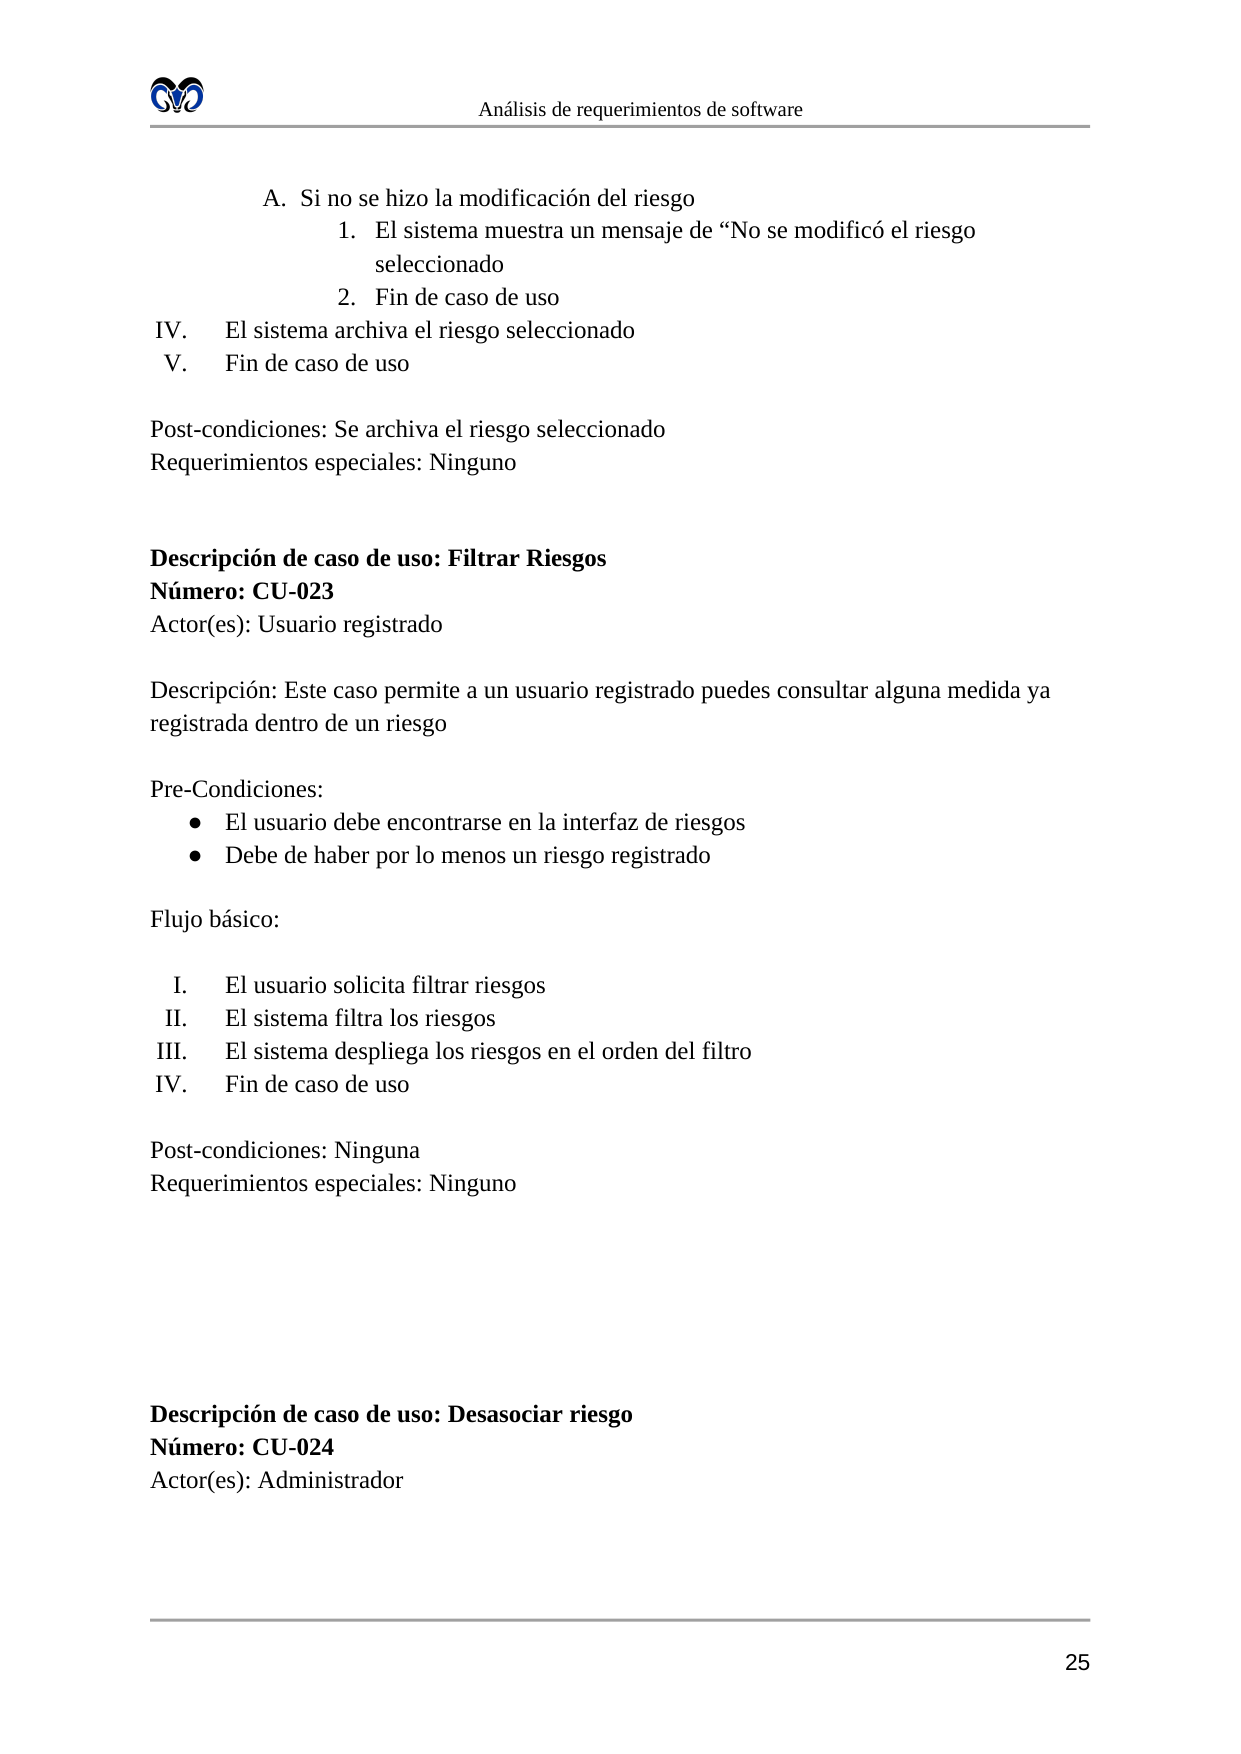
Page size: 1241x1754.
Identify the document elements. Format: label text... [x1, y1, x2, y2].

list El sistema archiva el riesgo seleccionado [187, 315, 1090, 343]
list Fin de caso de uso [187, 1069, 1090, 1098]
text Requerimientos especiales: Ninguno [150, 1168, 1090, 1197]
list El usuario debe encontrarse en la interfaz de riesgos [187, 807, 1090, 836]
text Pre-Condiciones: [150, 774, 1090, 803]
text Número: CU-024 [150, 1432, 1090, 1461]
list Fin de caso de uso [187, 348, 1090, 376]
list El usuario solicita filtrar riesgos [187, 970, 1090, 999]
text Descripción de caso de uso: Desasociar riesgo [150, 1399, 1090, 1428]
list Si no se hizo la modificación del riesgo [262, 183, 1090, 211]
text Post-condiciones: Ninguna [150, 1135, 1090, 1164]
text Post-condiciones: Se archiva el riesgo seleccionado [150, 414, 1090, 442]
text Actor(es): Usuario registrado [150, 609, 1090, 638]
text Número: CU-023 [150, 576, 1090, 605]
text Requerimientos especiales: Ninguno [150, 447, 1090, 476]
text Flujo básico: [150, 904, 1090, 933]
list El sistema muestra un mensaje de “No se modificó el riesgo seleccionado [337, 216, 1090, 277]
text Descripción de caso de uso: Filtrar Riesgos [150, 543, 1090, 572]
list El sistema despliega los riesgos en el orden del filtro [187, 1036, 1090, 1065]
text Descripción: Este caso permite a un usuario registrado puedes consultar alguna medida ya registrada dentro de un riesgo [150, 675, 1090, 737]
list Debe de haber por lo menos un riesgo registrado [187, 840, 1090, 869]
picture [150, 75, 210, 117]
text Actor(es): Administrador [150, 1465, 1090, 1494]
list Fin de caso de uso [337, 282, 1090, 310]
list El sistema filtra los riesgos [187, 1003, 1090, 1032]
